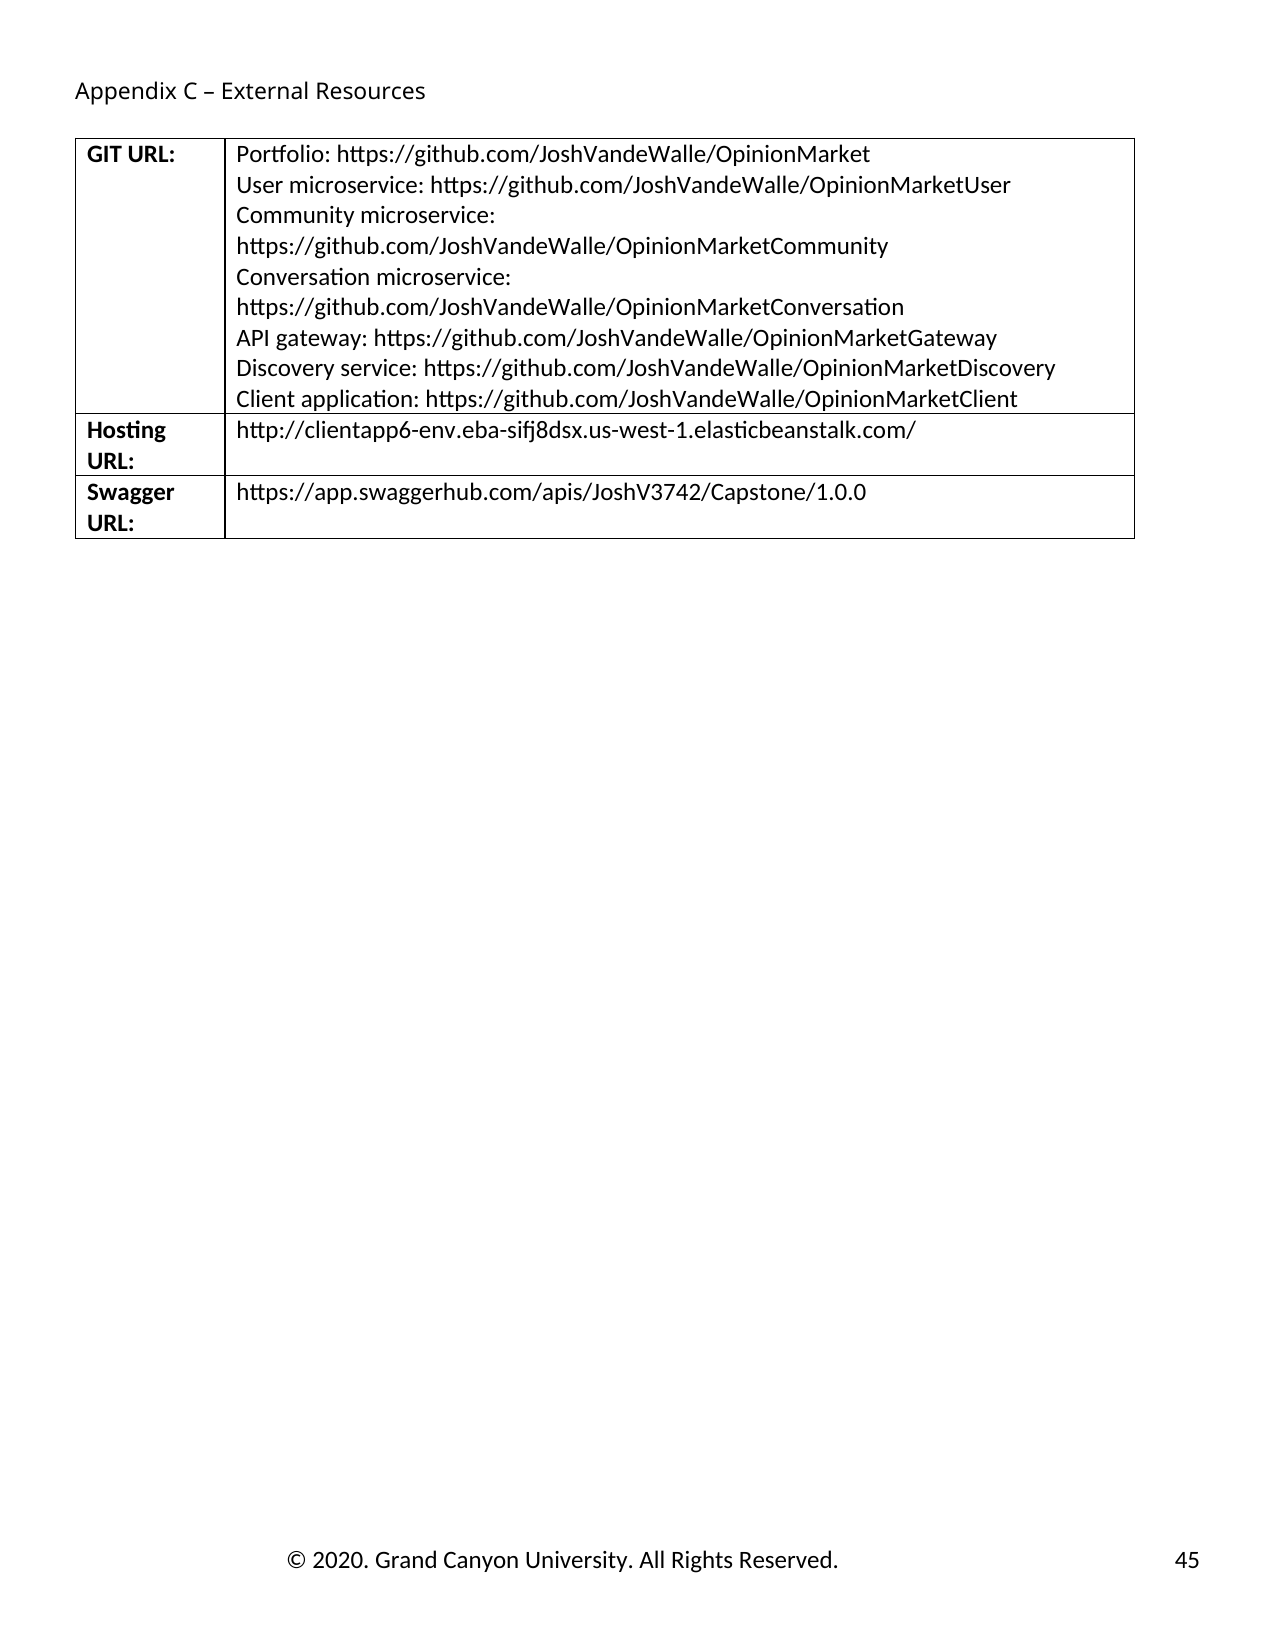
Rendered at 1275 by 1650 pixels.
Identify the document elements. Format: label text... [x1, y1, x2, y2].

table_header Portfolio: https://github.com/JoshVandeWalle/OpinionMarket User microservice: https://github.com/JoshVandeWalle/OpinionMarketUser Community microservice: https://github.com/JoshVandeWalle/OpinionMarketCommunity Conversation microservice: https://github.com/JoshVandeWalle/OpinionMarketConversation API gateway: https://github.com/JoshVandeWalle/OpinionMarketGateway Discovery service: https://github.com/JoshVandeWalle/OpinionMarketDiscovery Client application: https://github.com/JoshVandeWalle/OpinionMarketClient [226, 139, 1134, 413]
title Appendix C – External Resources [75, 75, 1200, 106]
table_cell https://app.swaggerhub.com/apis/JoshV3742/Capstone/1.0.0 [226, 476, 1134, 537]
table_cell Swagger URL: [76, 476, 224, 537]
table_header GIT URL: [76, 139, 224, 413]
table_cell http://clientapp6-env.eba-sifj8dsx.us-west-1.elasticbeanstalk.com/ [226, 414, 1134, 475]
table_cell Hosting URL: [76, 414, 224, 475]
